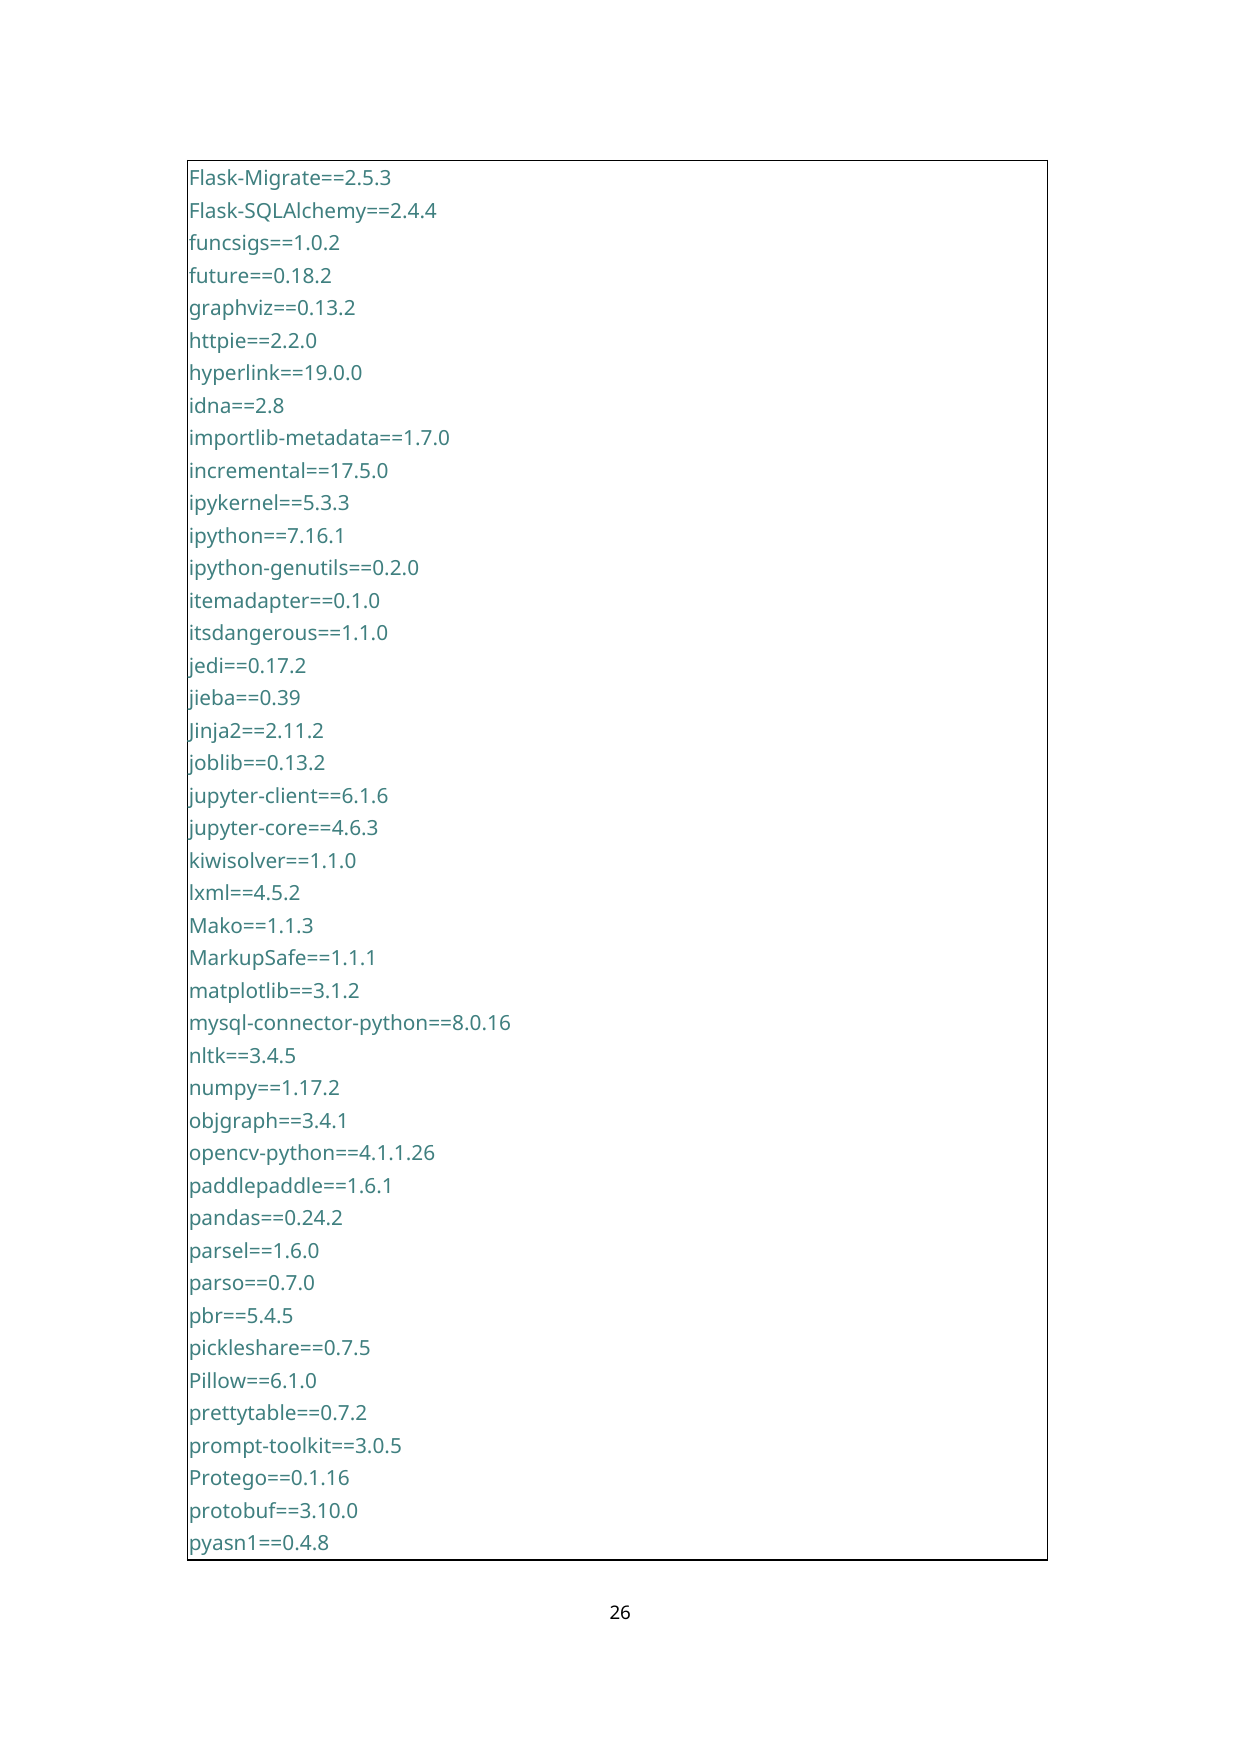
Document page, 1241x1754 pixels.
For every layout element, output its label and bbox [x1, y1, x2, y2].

table_header [188, 161, 1047, 1559]
